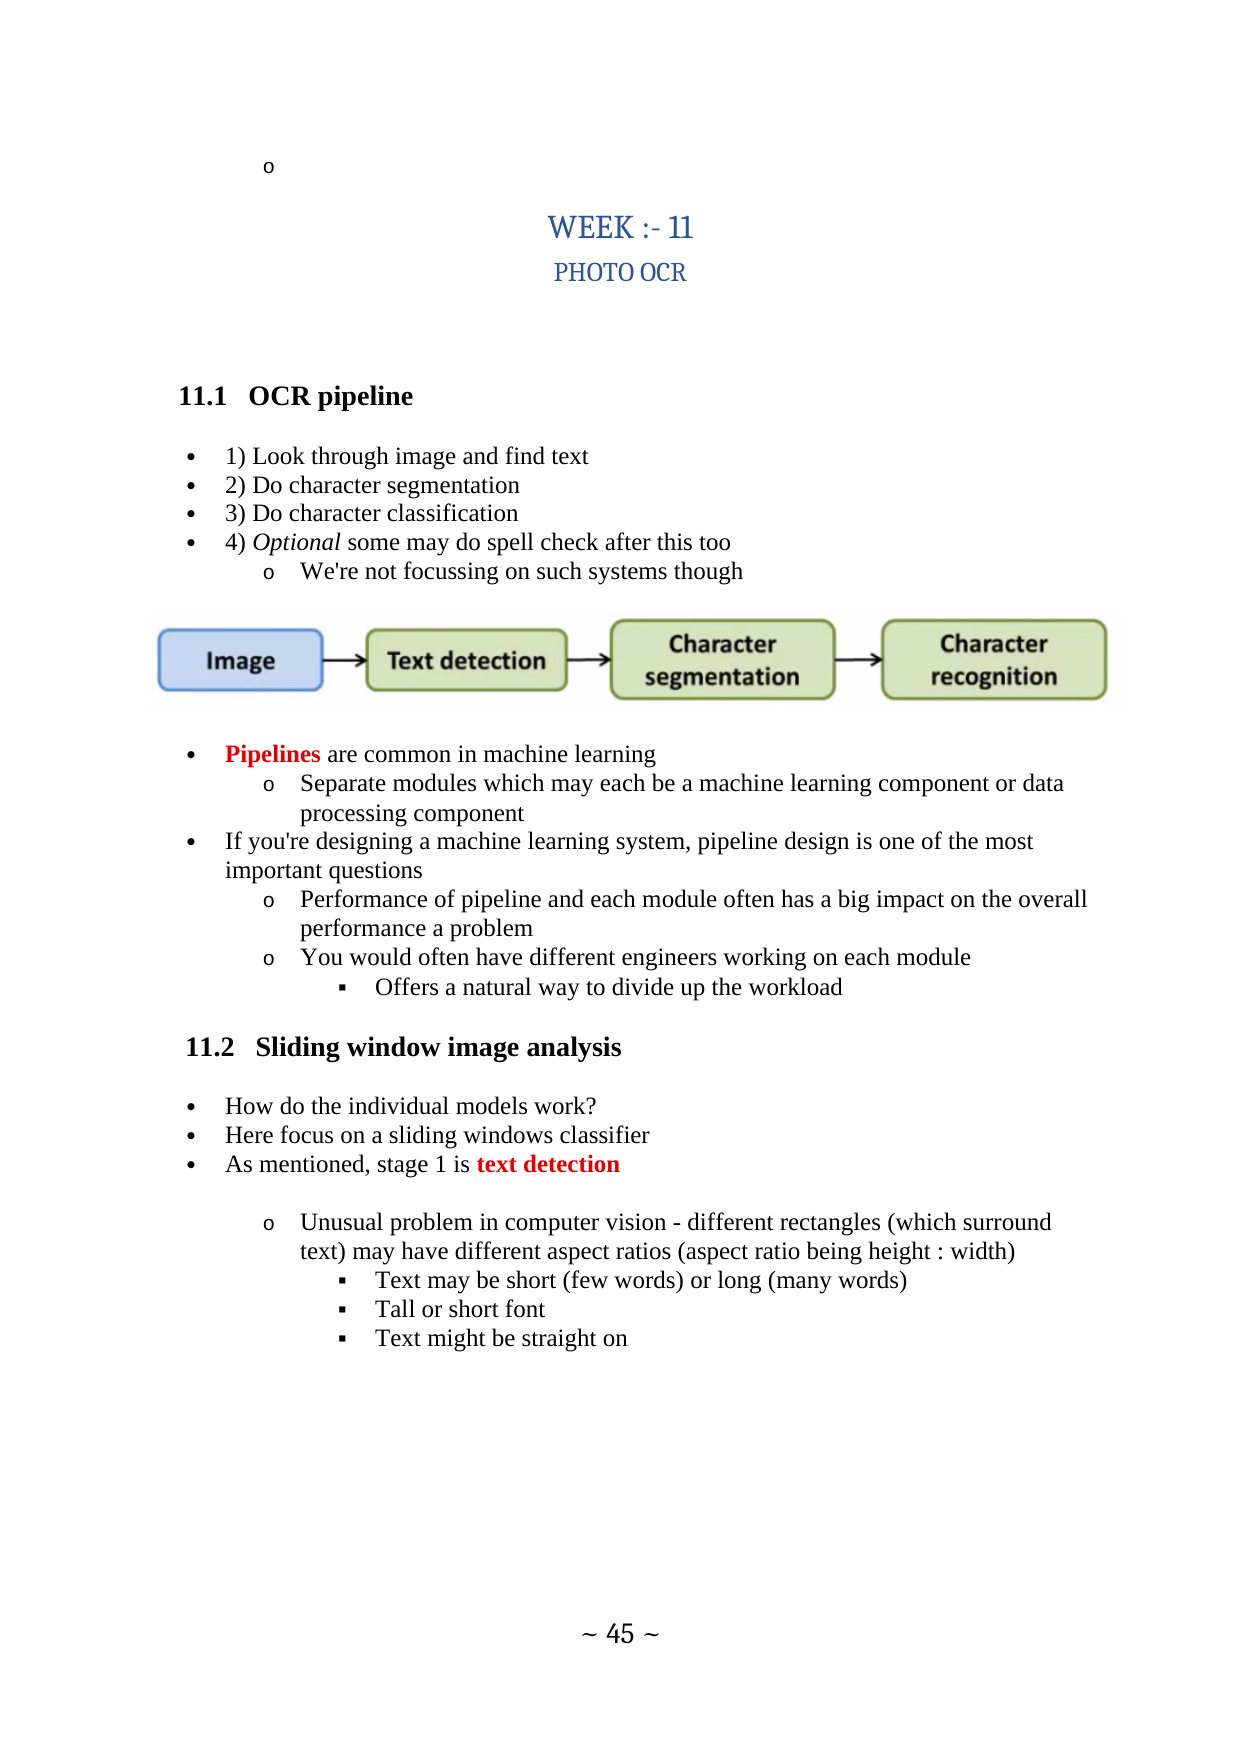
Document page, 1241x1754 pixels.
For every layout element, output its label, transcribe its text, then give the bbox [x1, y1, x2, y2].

list Here focus on a sliding windows classifier [187, 1120, 1090, 1149]
list Pipelines are common in machine learning [187, 739, 1090, 768]
list 1) Look through image and find text [187, 441, 1090, 470]
list Offers a natural way to divide up the workload [337, 972, 1090, 1001]
list Text may be short (few words) or long (many words) [337, 1265, 1090, 1294]
picture [150, 614, 1125, 711]
list Unusual problem in computer vision - different rectangles (which surround text) may have different aspect ratios (aspect ratio being height : width) [262, 1207, 1090, 1265]
list Text might be straight on [337, 1323, 1090, 1351]
list We're not focussing on such systems though [262, 556, 1090, 586]
subtitle 11.1 OCR pipeline [150, 379, 1090, 412]
list 4) Optional some may do spell check after this too [187, 527, 1090, 556]
list Separate modules which may each be a machine learning component or data processing component [262, 768, 1090, 826]
list You would often have different engineers working on each module [262, 942, 1090, 972]
subtitle 11.2 Sliding window image analysis [150, 1030, 1090, 1062]
list As mentioned, stage 1 is text detection [187, 1149, 1090, 1178]
subtitle PHOTO OCR [150, 257, 1090, 288]
list How do the individual models work? [187, 1091, 1090, 1120]
subtitle WEEK :- 11 [150, 209, 1090, 247]
list Performance of pipeline and each module often has a big impact on the overall performance a problem [262, 884, 1090, 942]
list 2) Do character segmentation [187, 470, 1090, 498]
list Tall or short font [337, 1294, 1090, 1323]
list If you're designing a machine learning system, pipeline design is one of the most important questions [187, 826, 1090, 884]
list 3) Do character classification [187, 498, 1090, 527]
